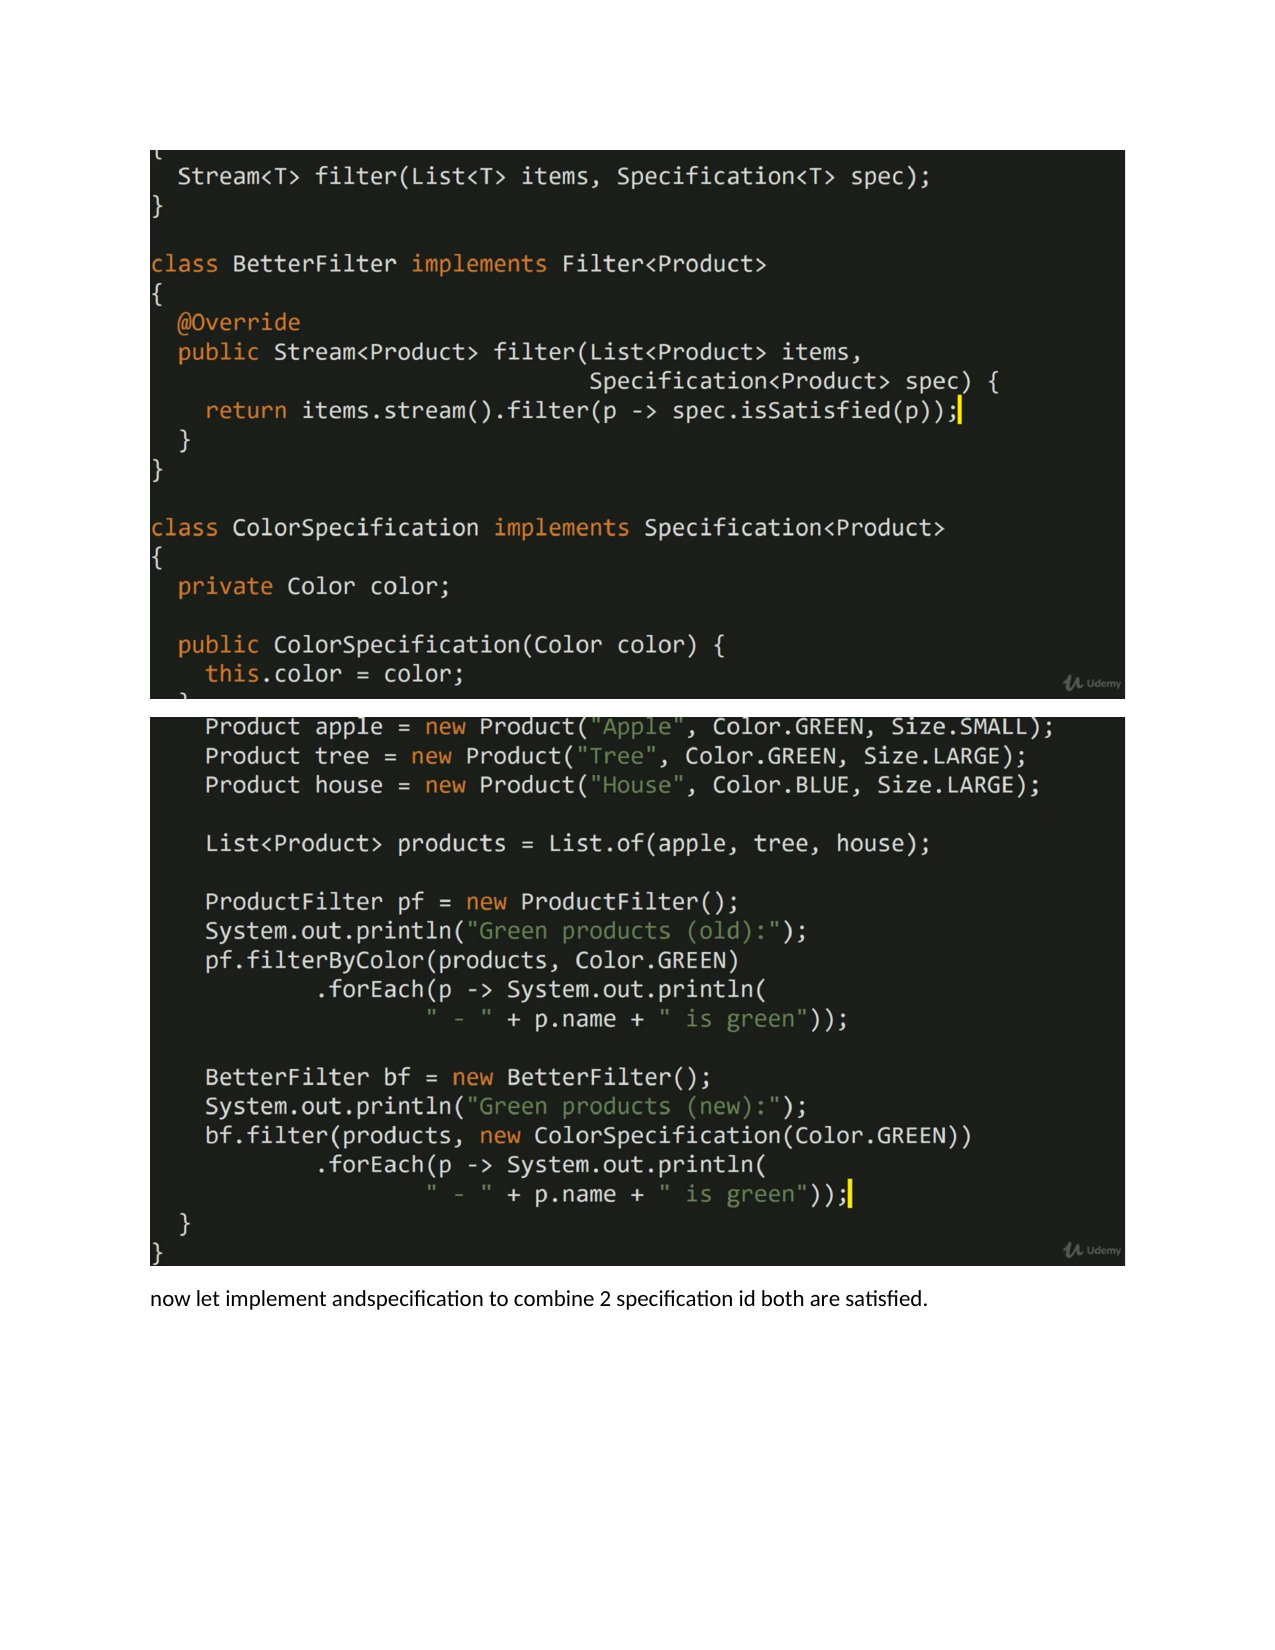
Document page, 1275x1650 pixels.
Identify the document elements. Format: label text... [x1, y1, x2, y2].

picture [150, 150, 1125, 699]
text now let implement andspecification to combine 2 specification id both are satisfied. [150, 1284, 1125, 1313]
picture [150, 717, 1125, 1266]
